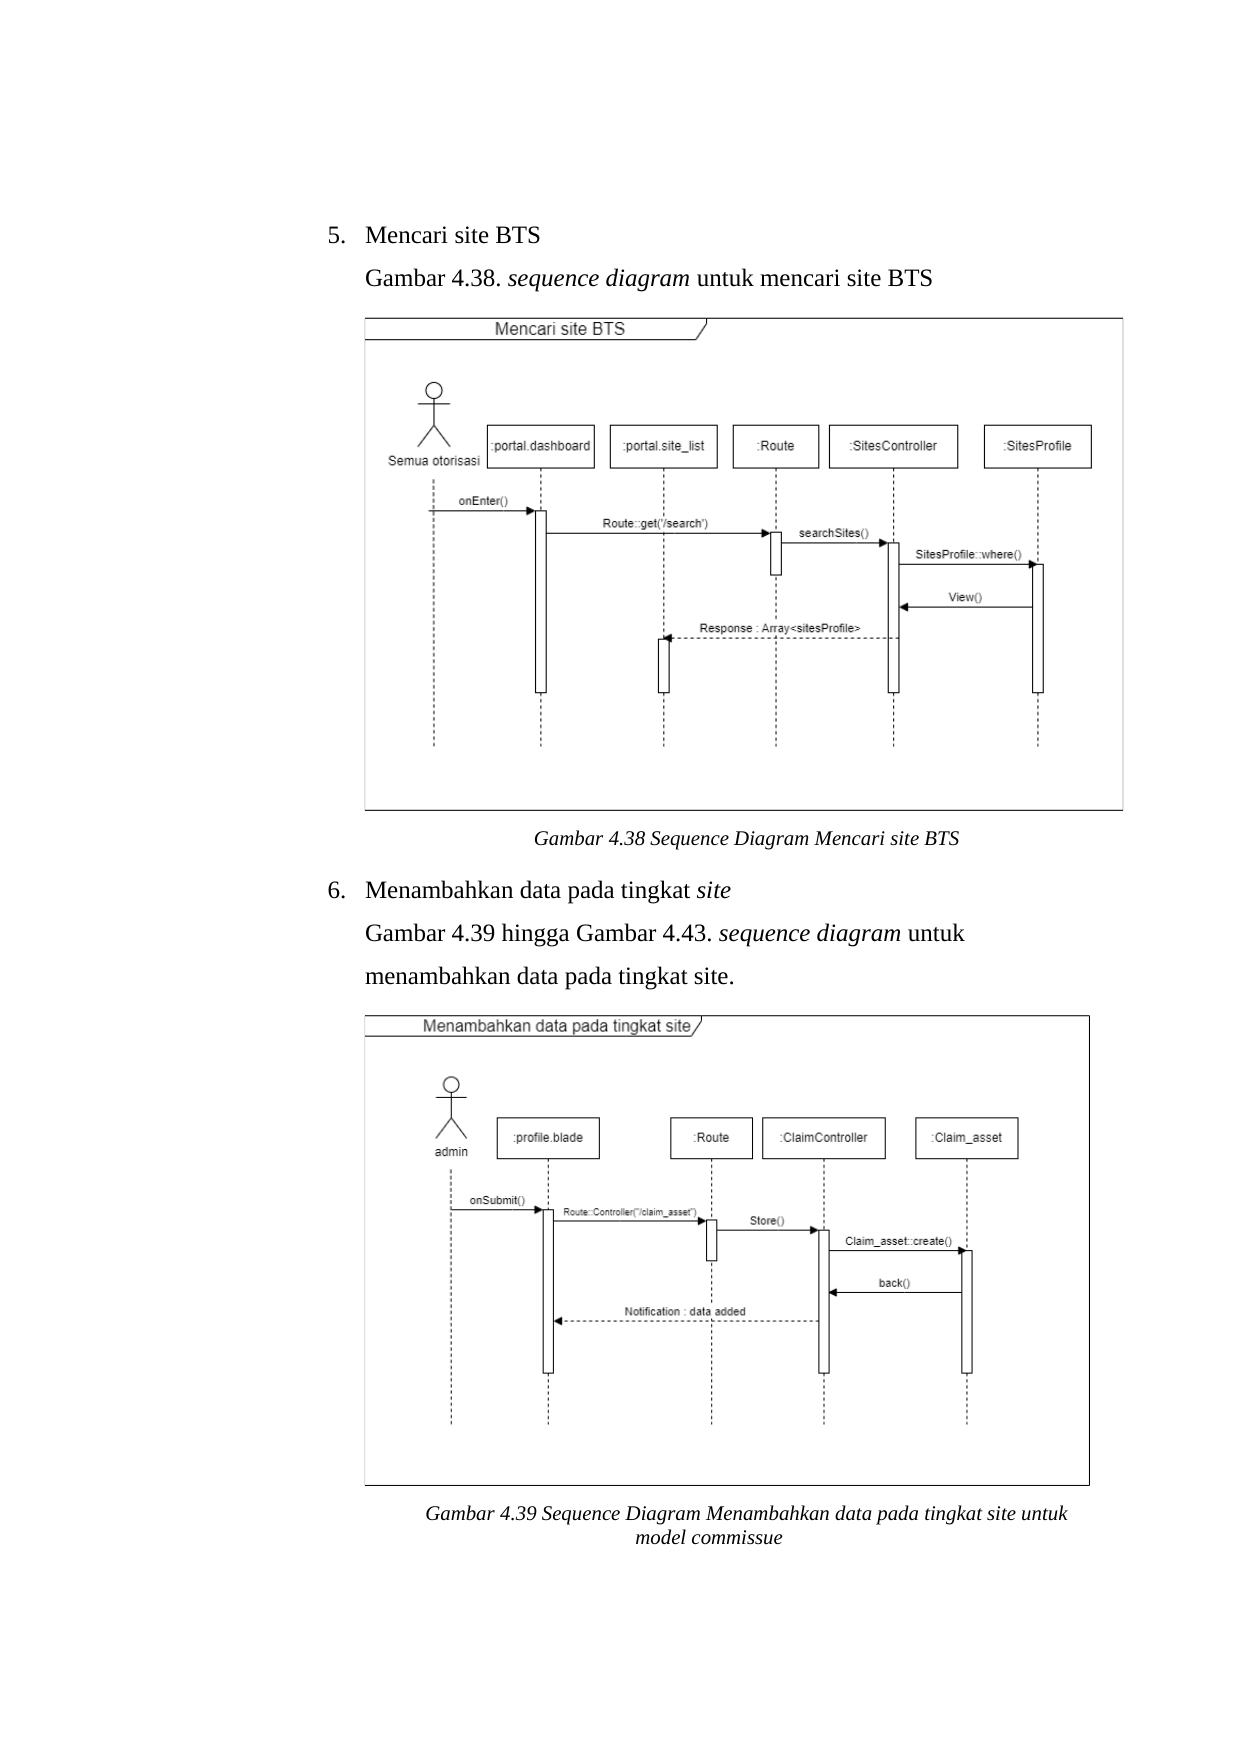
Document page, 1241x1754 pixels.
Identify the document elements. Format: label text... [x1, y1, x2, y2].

list Gambar 4.38. sequence diagram untuk mencari site BTS [365, 263, 1092, 292]
picture [364, 1004, 1090, 1487]
list Gambar 4.39 hingga Gambar 4.43. sequence diagram untuk menambahkan data pada tingkat site. [365, 918, 1092, 990]
text Gambar 4.38 Sequence Diagram Mencari site BTS [327, 826, 1092, 850]
picture [364, 306, 1124, 812]
list Menambahkan data pada tingkat site [327, 875, 1092, 903]
list Mencari site BTS [327, 220, 1092, 249]
text Gambar 4.39 Sequence Diagram Menambahkan data pada tingkat site untuk model commissue [327, 1501, 1092, 1549]
